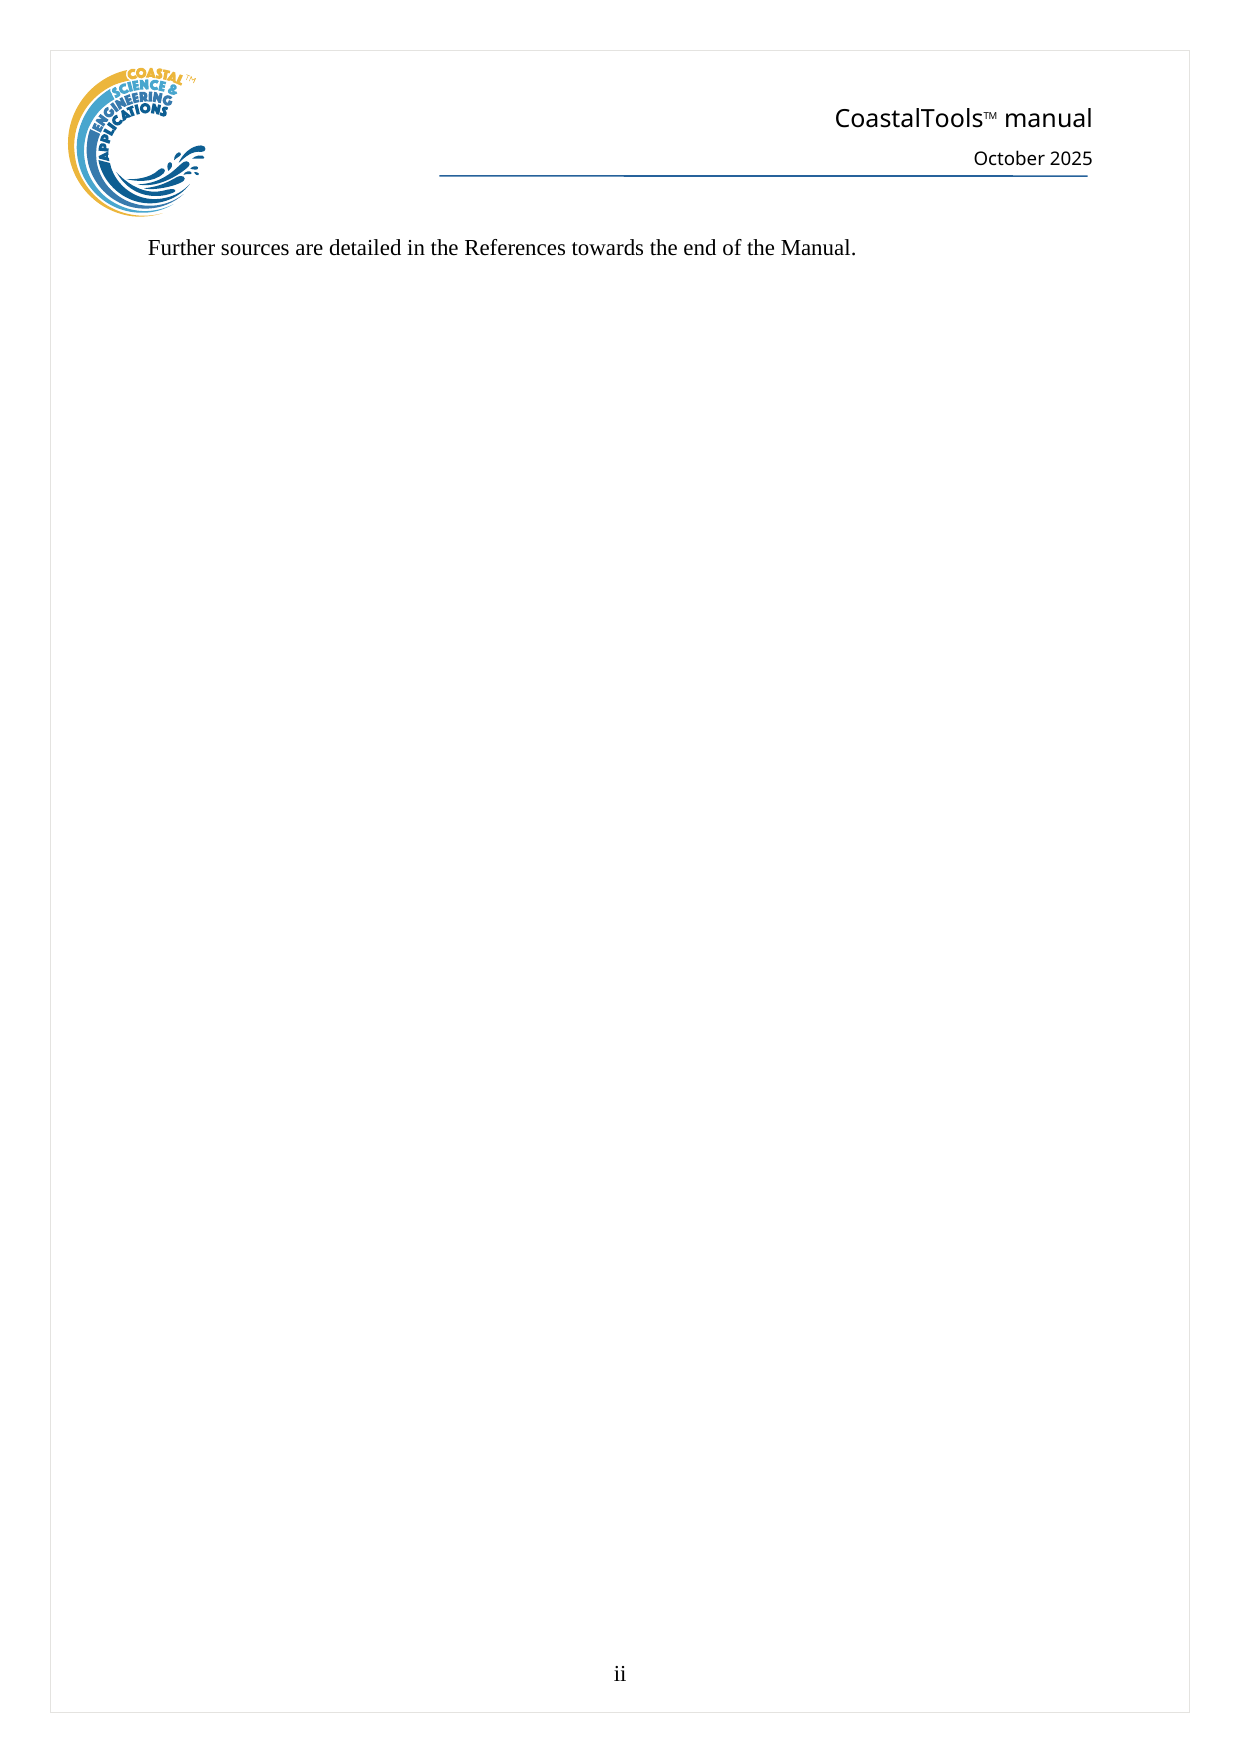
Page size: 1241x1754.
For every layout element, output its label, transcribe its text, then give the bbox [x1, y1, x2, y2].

text Further sources are detailed in the References towards the end of the Manual. [148, 234, 1093, 260]
